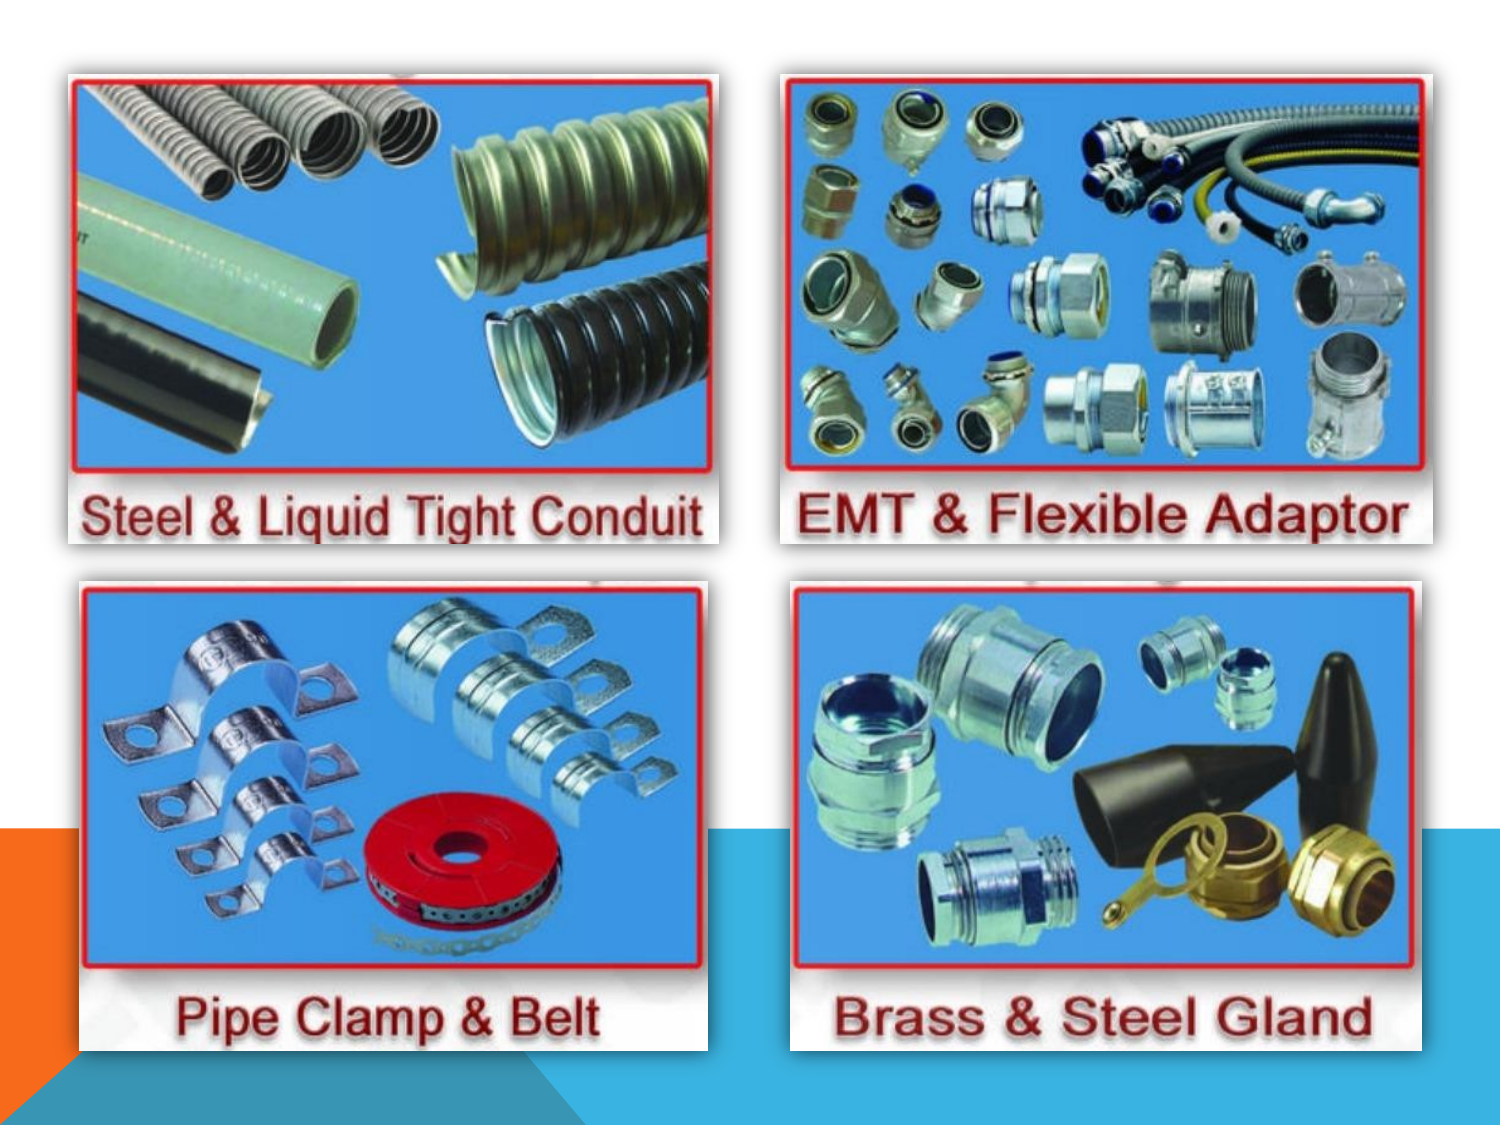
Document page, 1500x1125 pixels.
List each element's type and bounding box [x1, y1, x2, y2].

picture [752, 48, 1461, 1082]
picture [40, 48, 747, 1082]
